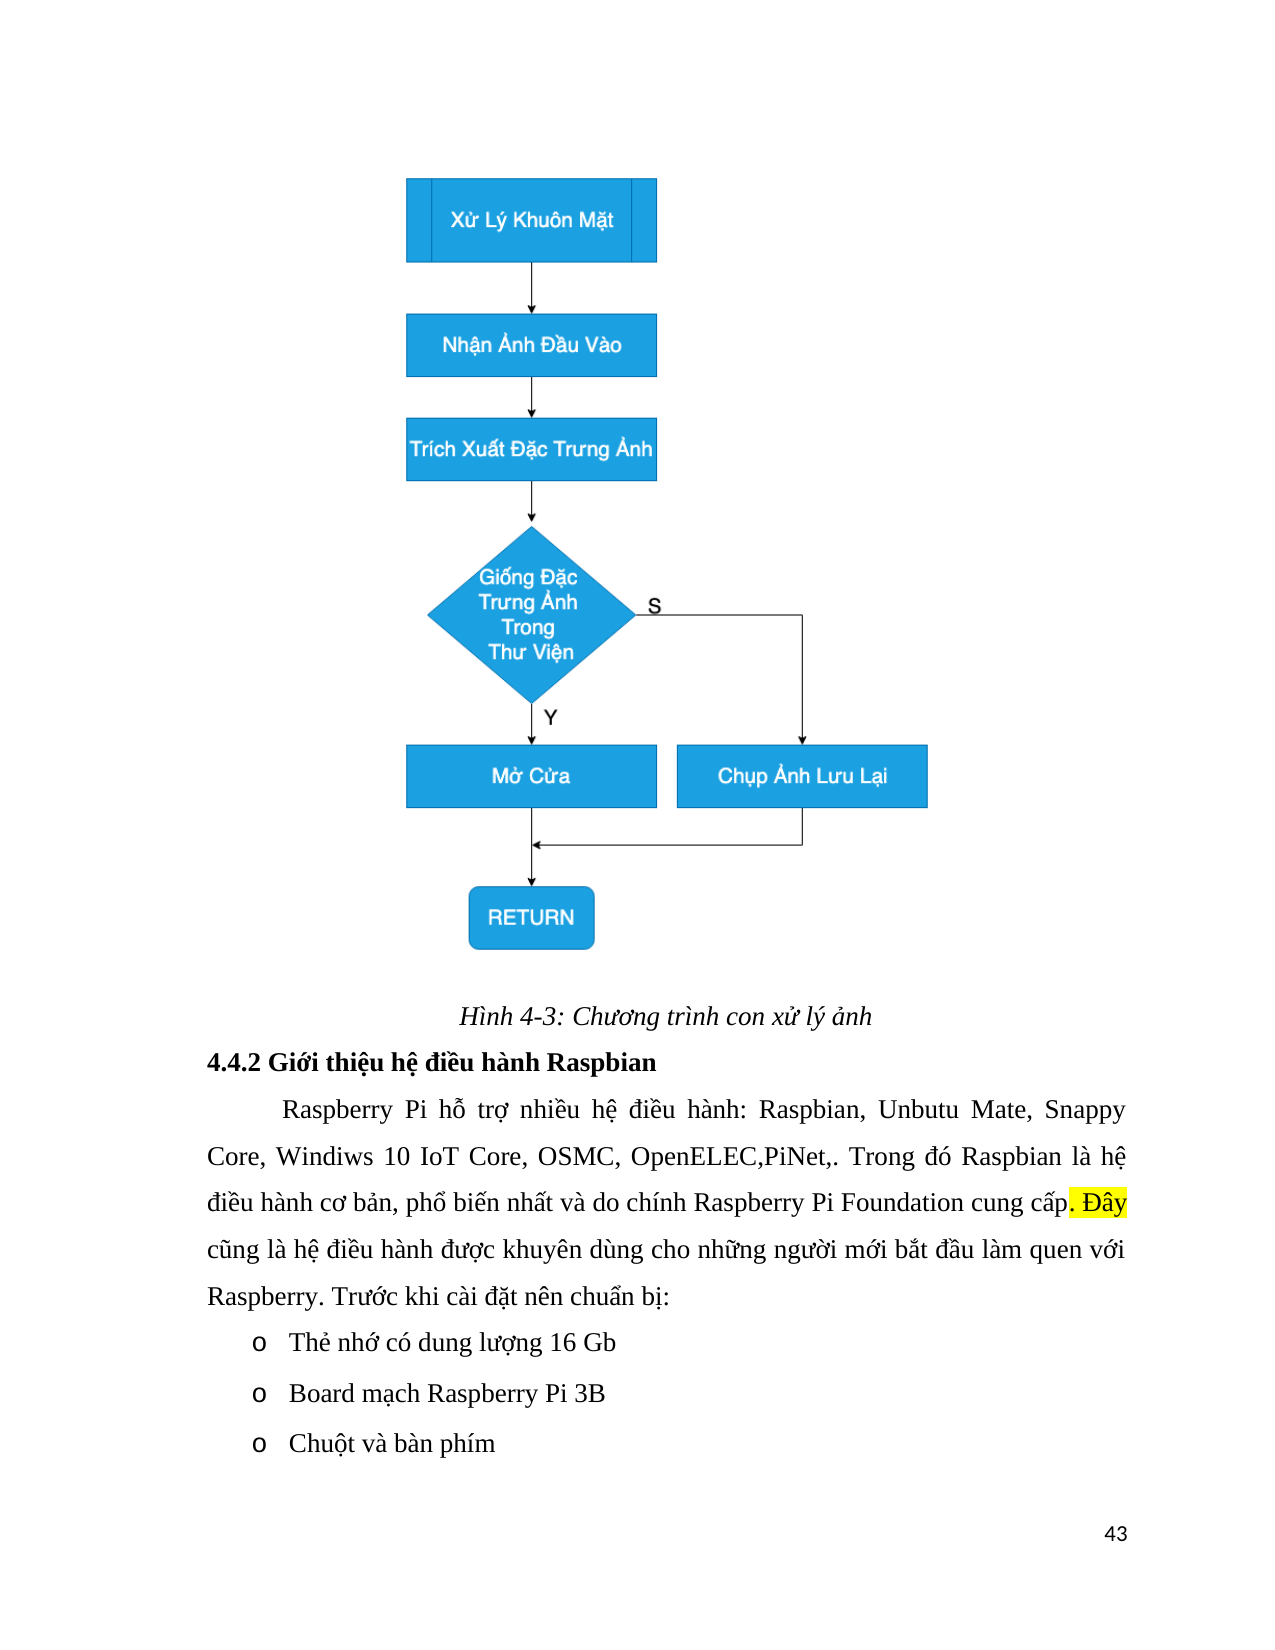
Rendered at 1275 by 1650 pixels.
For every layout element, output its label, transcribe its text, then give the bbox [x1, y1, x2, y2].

subtitle 4.4.2 Giới thiệu hệ điều hành Raspbian [207, 1047, 1127, 1078]
picture [375, 147, 959, 981]
text Raspberry Pi hỗ trợ nhiều hệ điều hành: Raspbian, Unbutu Mate, Snappy Core, Windiws 10 IoT Core, OSMC, OpenELEC,PiNet,. Trong đó Raspbian là hệ điều hành cơ bản, phổ biến nhất và do chính Raspberry Pi Foundation cung cấp. Đây cũng là hệ điều hành được khuyên dùng cho những người mới bắt đầu làm quen với Raspberry. Trước khi cài đặt nên chuẩn bị: [207, 1093, 1127, 1311]
text Hình 4-3: Chương trình con xử lý ảnh [207, 1000, 1127, 1031]
list Chuột và bàn phím [251, 1427, 1127, 1460]
list Board mạch Raspberry Pi 3B [251, 1377, 1127, 1410]
list Thẻ nhớ có dung lượng 16 Gb [251, 1327, 1127, 1360]
